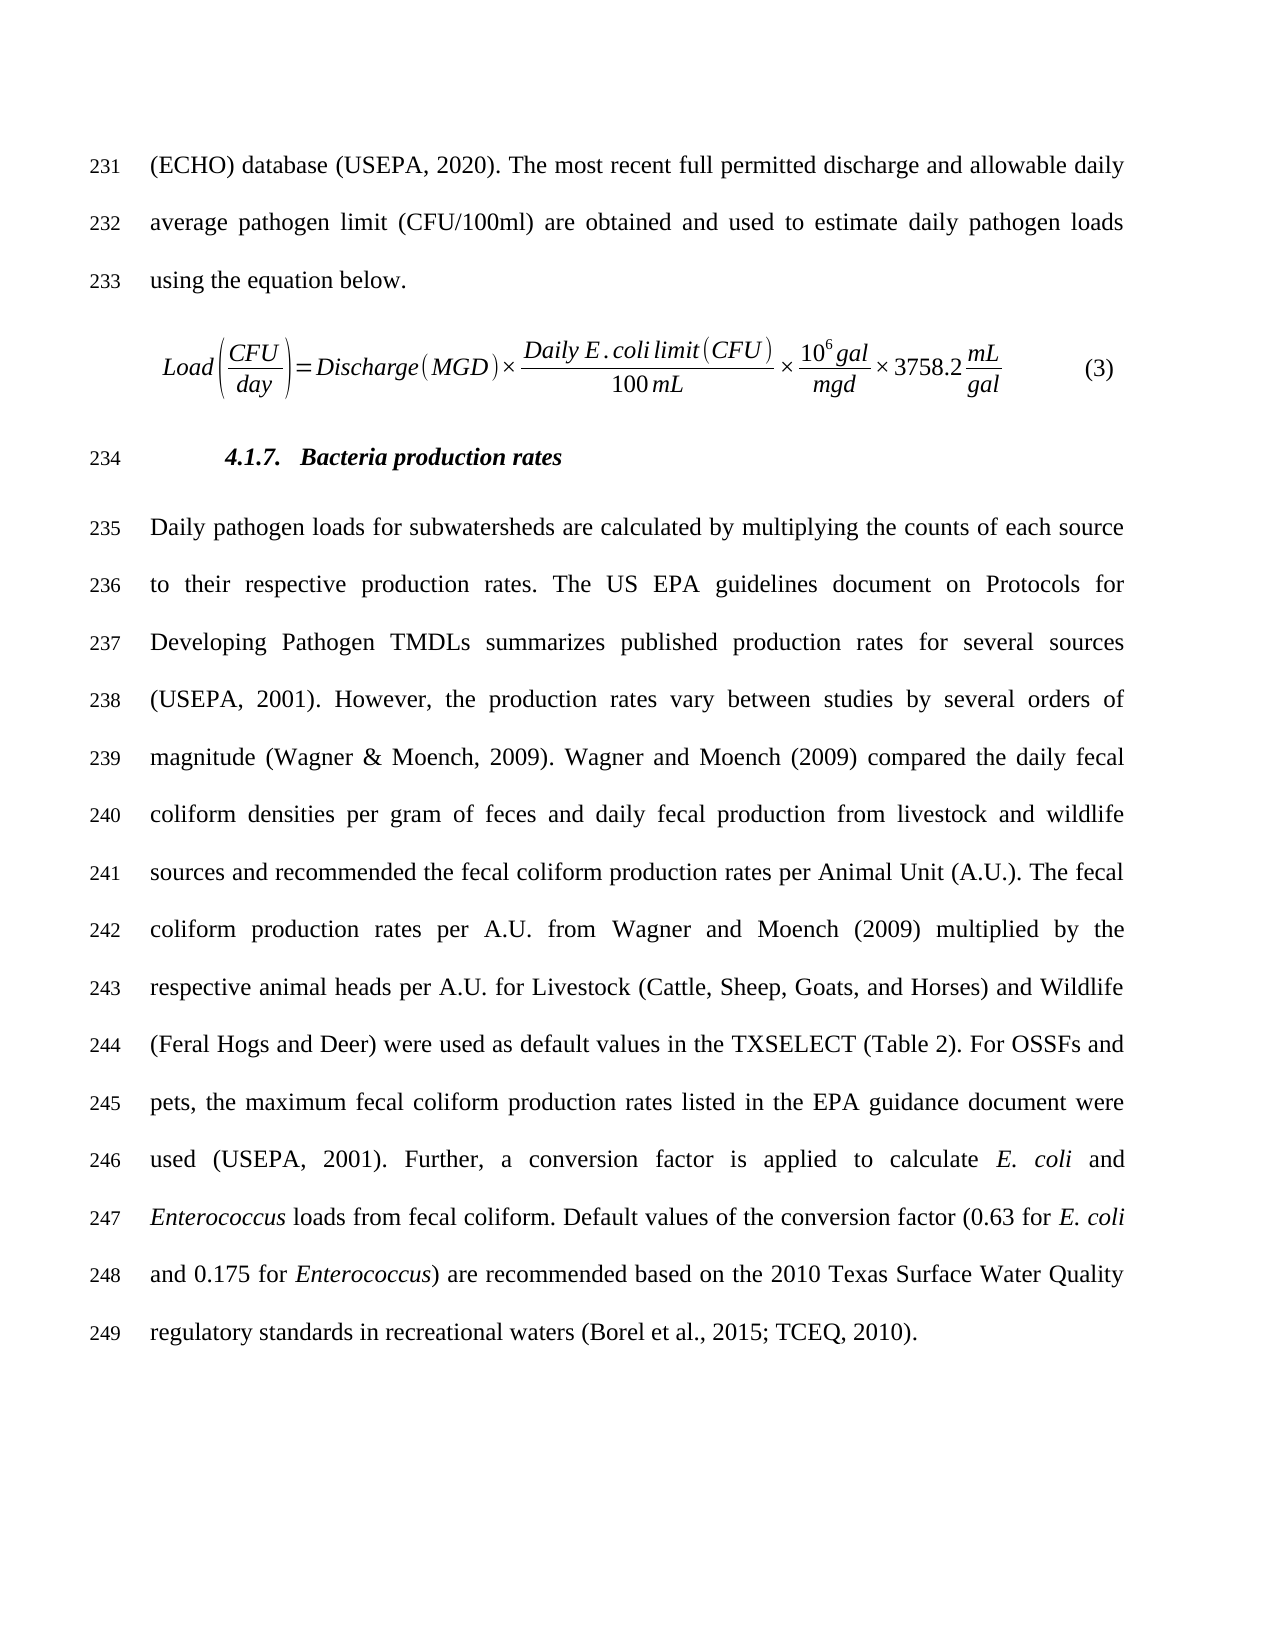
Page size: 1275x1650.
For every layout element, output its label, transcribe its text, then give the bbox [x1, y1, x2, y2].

text Daily pathogen loads for subwatersheds are calculated by multiplying the counts of each source to their respective production rates. The US EPA guidelines document on Protocols for Developing Pathogen TMDLs summarizes published production rates for several sources (USEPA, 2001). However, the production rates vary between studies by several orders of magnitude (Wagner & Moench, 2009). Wagner and Moench (2009) compared the daily fecal coliform densities per gram of feces and daily fecal production from livestock and wildlife sources and recommended the fecal coliform production rates per Animal Unit (A.U.). The fecal coliform production rates per A.U. from Wagner and Moench (2009) multiplied by the respective animal heads per A.U. for Livestock (Cattle, Sheep, Goats, and Horses) and Wildlife (Feral Hogs and Deer) were used as default values in the TXSELECT (Table 2). For OSSFs and pets, the maximum fecal coliform production rates listed in the EPA guidance document were used (USEPA, 2001). Further, a conversion factor is applied to calculate E. coli and Enterococcus loads from fecal coliform. Default values of the conversion factor (0.63 for E. coli and 0.175 for Enterococcus) are recommended based on the 2010 Texas Surface Water Quality regulatory standards in recreational waters (Borel et al., 2015; TCEQ, 2010). [150, 512, 1125, 1345]
table_header [150, 335, 1073, 442]
table_header (3) [1073, 335, 1125, 442]
list Bacteria production rates [225, 442, 1125, 470]
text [150, 150, 1125, 294]
